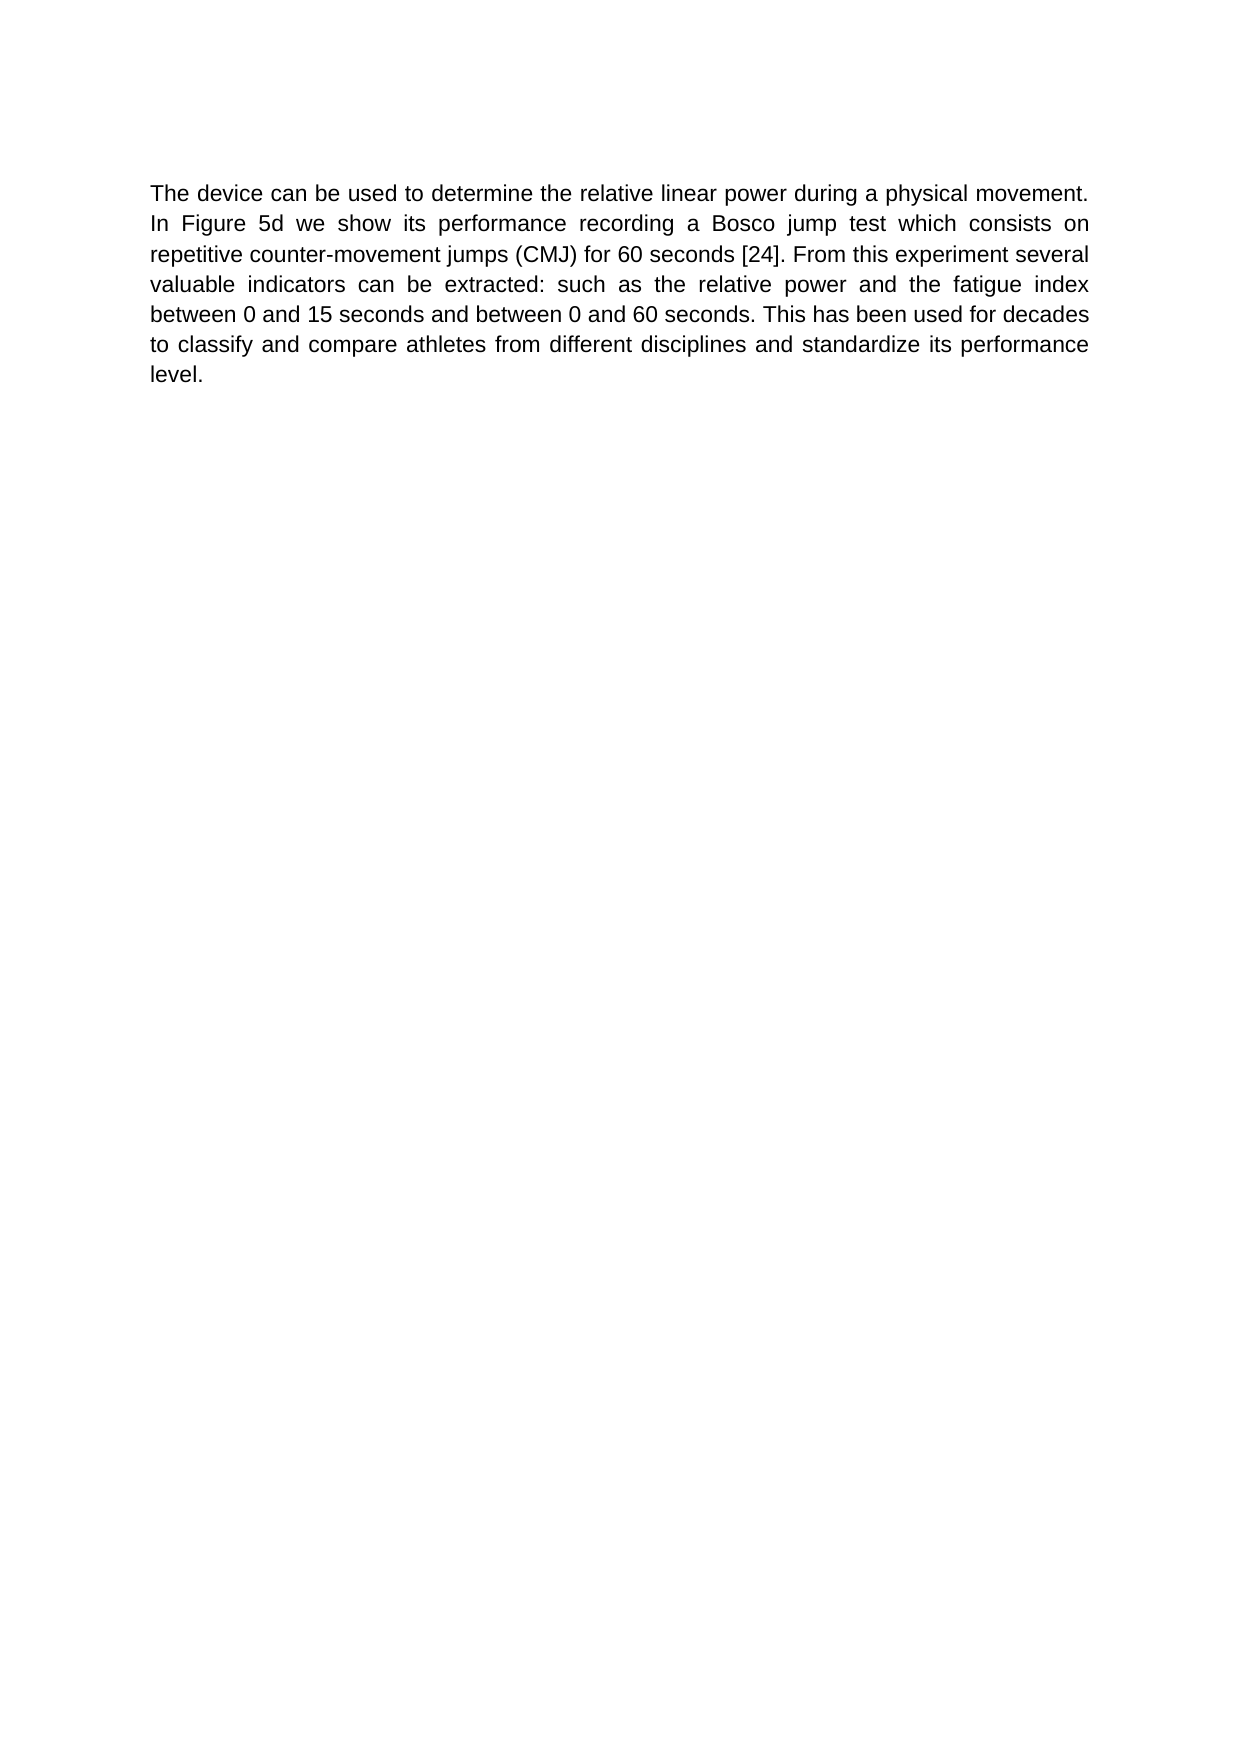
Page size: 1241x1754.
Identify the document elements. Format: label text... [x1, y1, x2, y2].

text The device can be used to determine the relative linear power during a physical movement. In Figure 5d we show its performance recording a Bosco jump test which consists on repetitive counter-movement jumps (CMJ) for 60 seconds [24]. From this experiment several valuable indicators can be extracted: such as the relative power and the fatigue index between 0 and 15 seconds and between 0 and 60 seconds. This has been used for decades to classify and compare athletes from different disciplines and standardize its performance level. [150, 180, 1090, 388]
